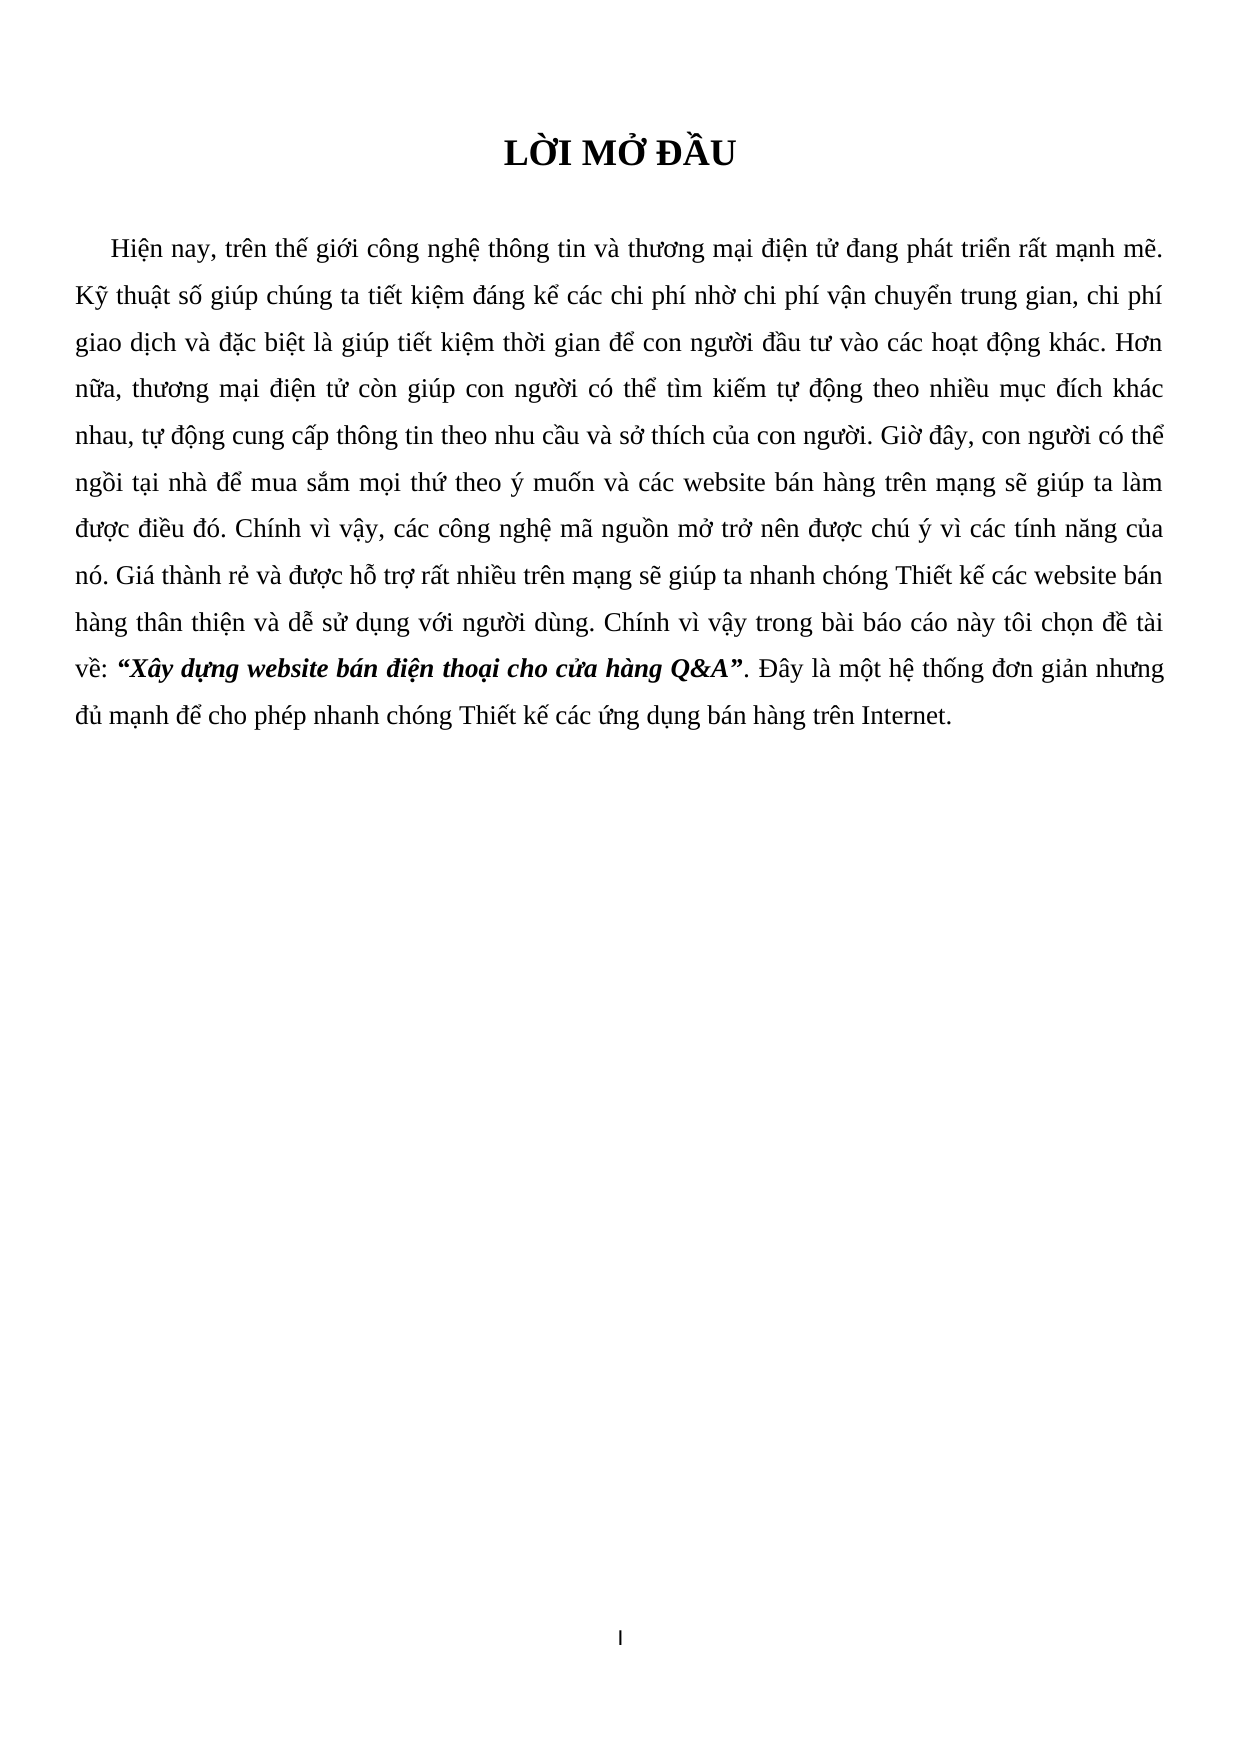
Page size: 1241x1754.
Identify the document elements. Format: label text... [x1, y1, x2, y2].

text Hiện nay, trên thế giới công nghệ thông tin và thương mại điện tử đang phát triển rất mạnh mẽ. Kỹ thuật số giúp chúng ta tiết kiệm đáng kể các chi phí nhờ chi phí vận chuyển trung gian, chi phí giao dịch và đặc biệt là giúp tiết kiệm thời gian để con người đầu tư vào các hoạt động khác. Hơn nữa, thương mại điện tử còn giúp con người có thể tìm kiếm tự động theo nhiều mục đích khác nhau, tự động cung cấp thông tin theo nhu cầu và sở thích của con người. Giờ đây, con người có thể ngồi tại nhà để mua sắm mọi thứ theo ý muốn và các website bán hàng trên mạng sẽ giúp ta làm được điều đó. Chính vì vậy, các công nghệ mã nguồn mở trở nên được chú ý vì các tính năng của nó. Giá thành rẻ và được hỗ trợ rất nhiều trên mạng sẽ giúp ta nhanh chóng Thiết kế các website bán hàng thân thiện và dễ sử dụng với người dùng. Chính vì vậy trong bài báo cáo này tôi chọn đề tài về: “Xây dựng website bán điện thoại cho cửa hàng Q&A”. Đây là một hệ thống đơn giản nhưng đủ mạnh để cho phép nhanh chóng Thiết kế các ứng dụng bán hàng trên Internet. [75, 233, 1165, 730]
subtitle LỜI MỞ ĐẦU [75, 130, 1165, 173]
